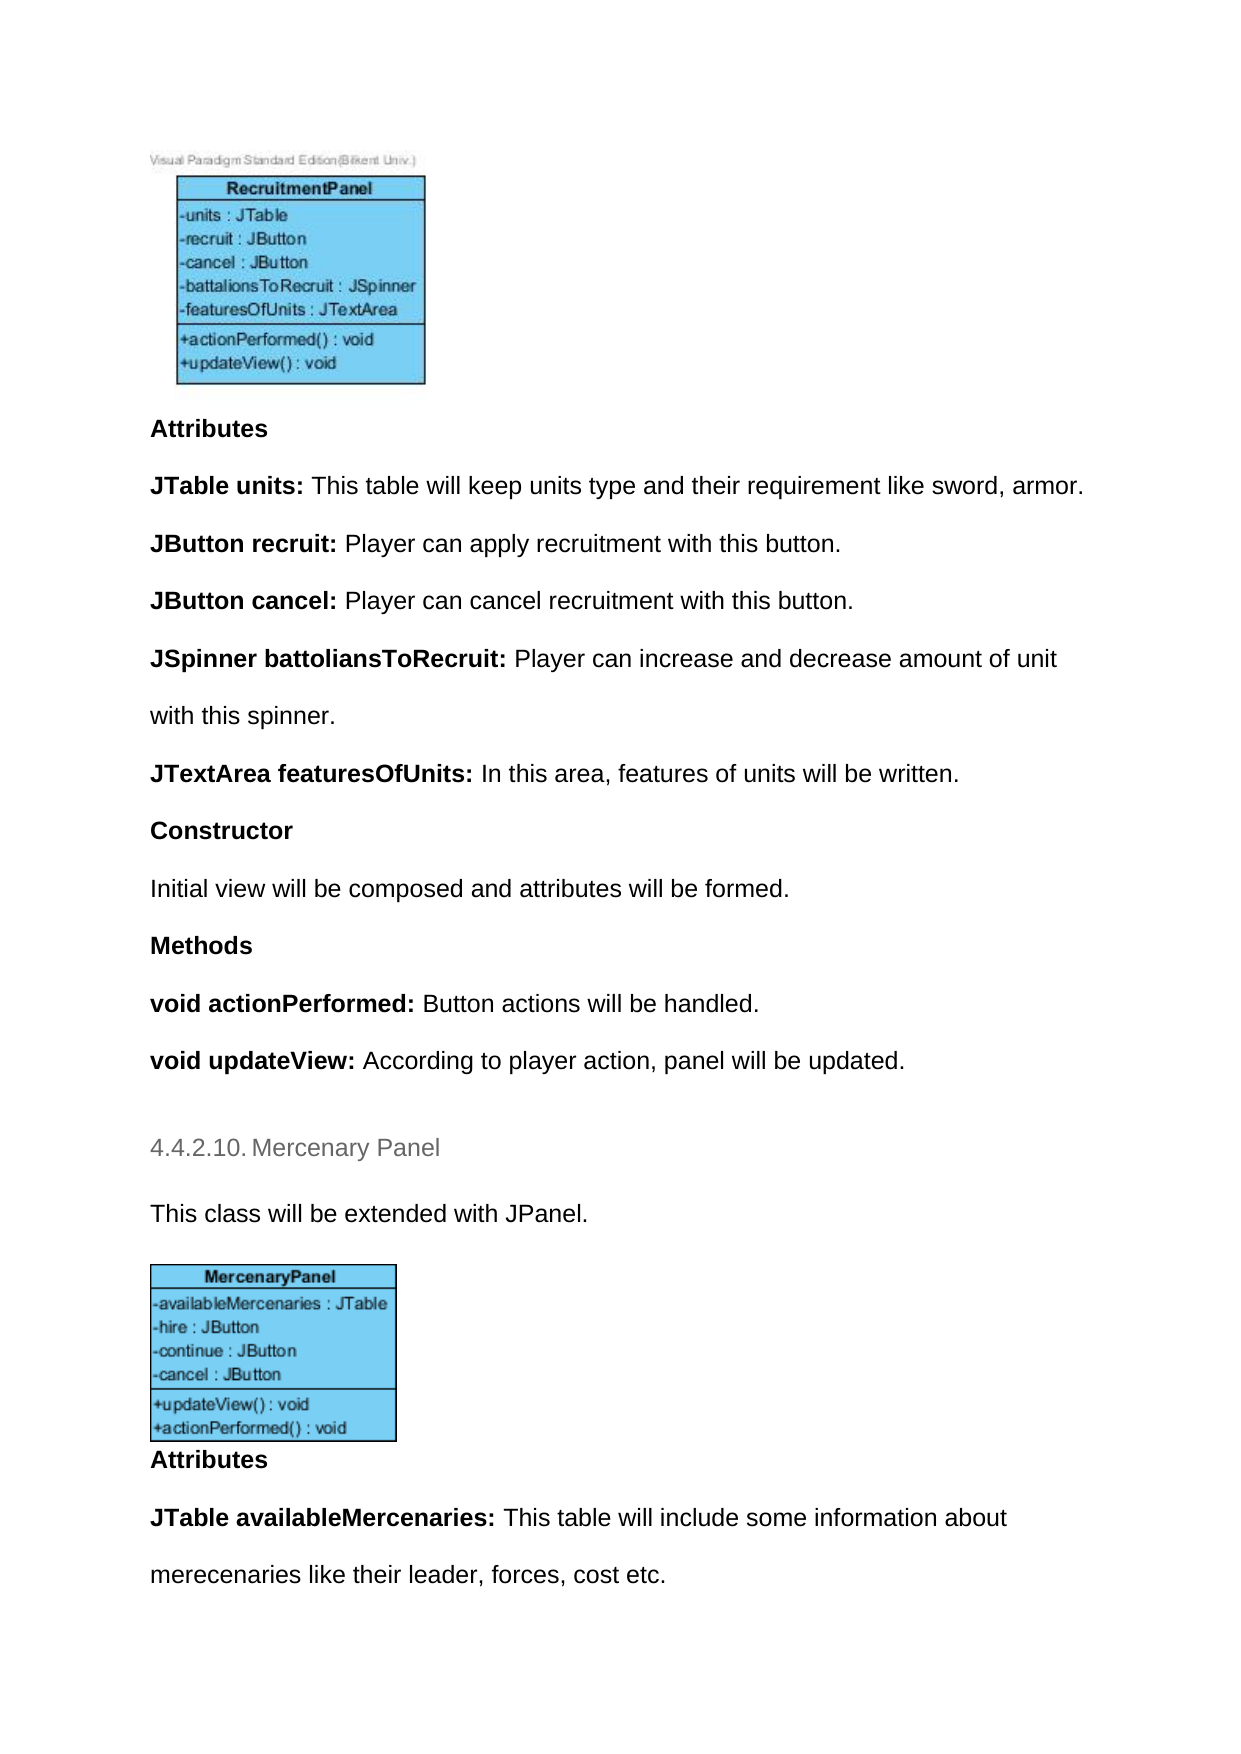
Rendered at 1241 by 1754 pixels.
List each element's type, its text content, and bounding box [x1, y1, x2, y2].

picture [150, 150, 451, 410]
text Attributes [150, 414, 1090, 442]
text JTable availableMercenaries: This table will include some information about merecenaries like their leader, forces, cost etc. [150, 1503, 1090, 1589]
text JButton cancel: Player can cancel recruitment with this button. [150, 586, 1090, 615]
text JButton recruit: Player can apply recruitment with this button. [150, 529, 1090, 557]
text JTable units: This table will keep units type and their requirement like sword, armor. [150, 471, 1090, 500]
text JSpinner battoliansToRecruit: Player can increase and decrease amount of unit with this spinner. [150, 644, 1090, 730]
text Initial view will be composed and attributes will be formed. [150, 874, 1090, 902]
text void updateView: According to player action, panel will be updated. [150, 1046, 1090, 1075]
picture [150, 1264, 397, 1442]
subtitle 4.4.2.10. Mercenary Panel [150, 1133, 1090, 1162]
text void actionPerformed: Button actions will be handled. [150, 989, 1090, 1017]
text Constructor [150, 816, 1090, 845]
text JTextArea featuresOfUnits: In this area, features of units will be written. [150, 759, 1090, 787]
text This class will be extended with JPanel. [150, 1199, 1090, 1227]
text Methods [150, 931, 1090, 960]
text Attributes [150, 1446, 1090, 1474]
